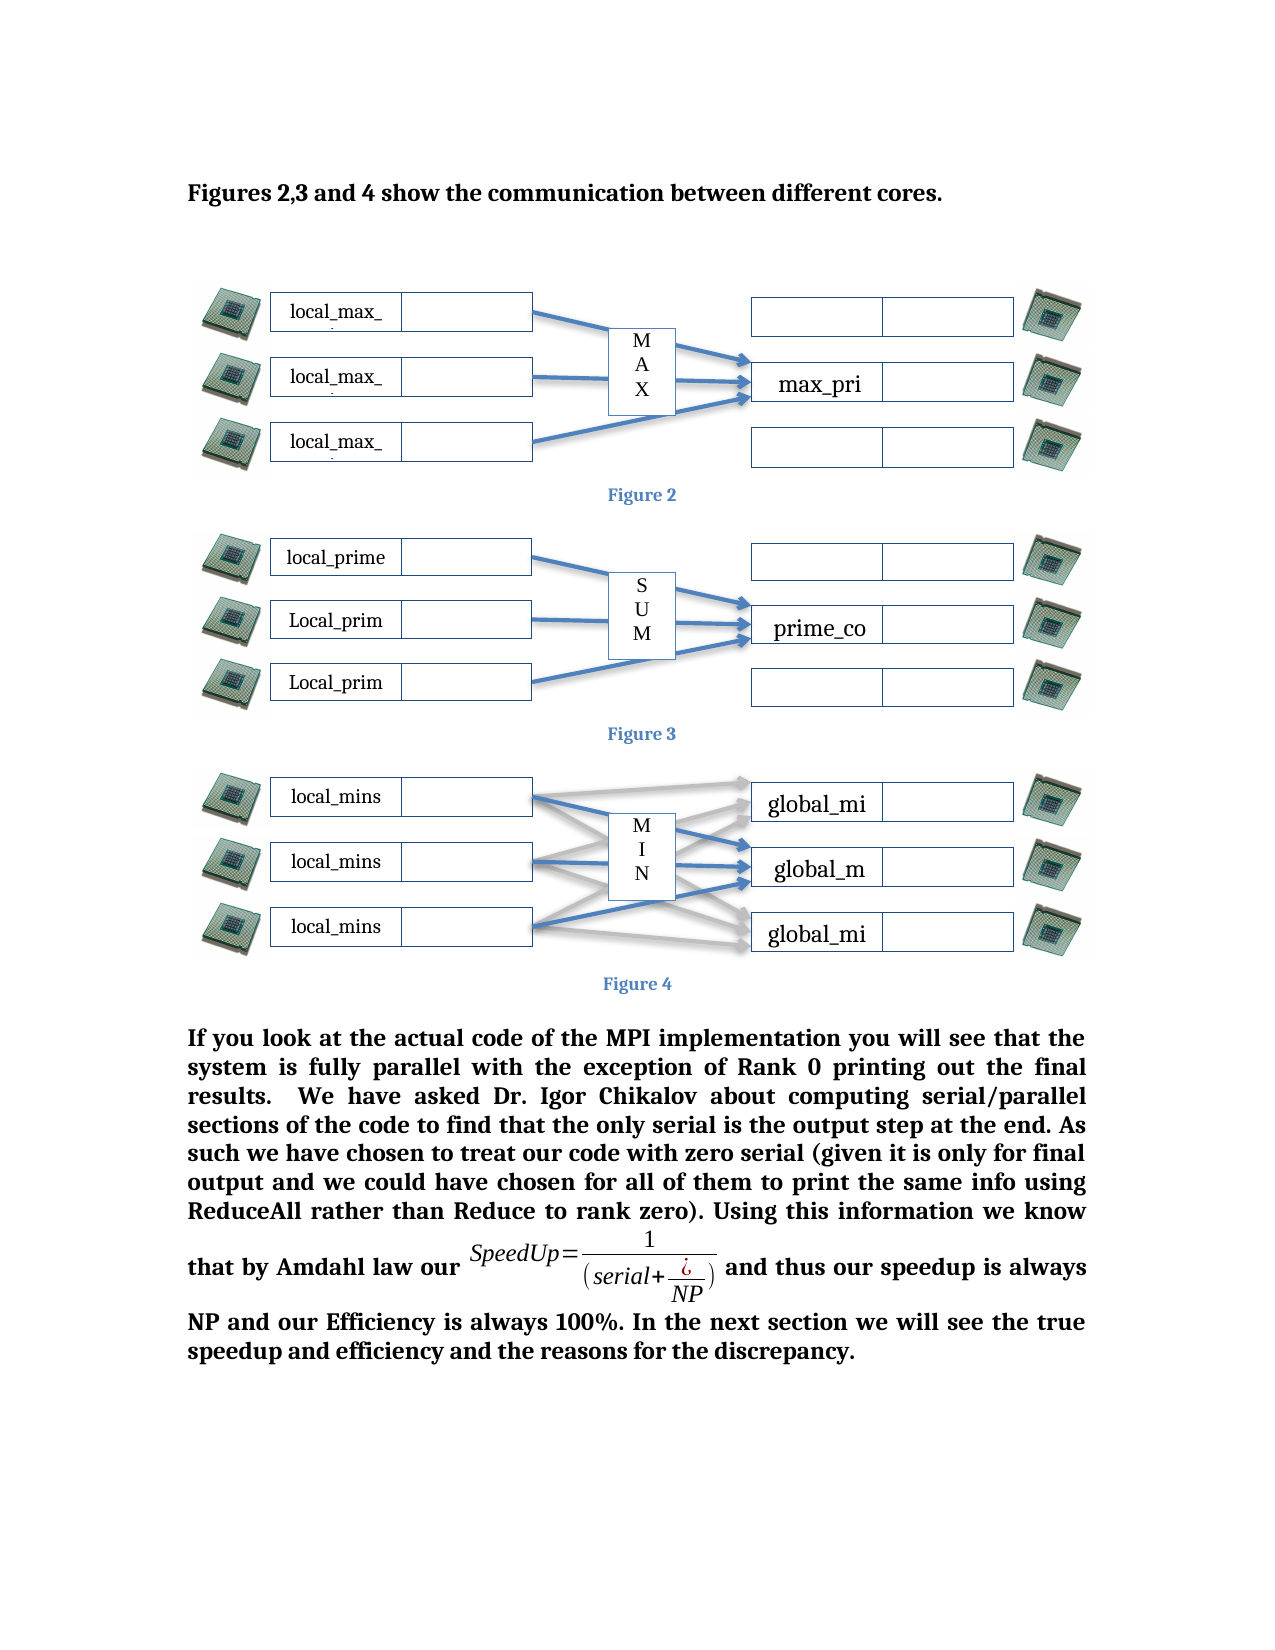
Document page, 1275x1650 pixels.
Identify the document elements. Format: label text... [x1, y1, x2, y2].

picture [191, 834, 272, 895]
picture [191, 530, 272, 589]
picture [1012, 594, 1092, 652]
picture [191, 655, 272, 714]
picture [191, 769, 272, 830]
picture [191, 899, 272, 960]
picture [191, 593, 272, 651]
picture [191, 284, 272, 345]
picture [1012, 415, 1092, 475]
subtitle Figures 2,3 and 4 show the communication between different cores. [187, 179, 1087, 208]
subtitle If you look at the actual code of the MPI implementation you will see that the system is fully parallel with the exception of Rank 0 printing out the final results. We have asked Dr. Igor Chikalov about computing serial/parallel sections of the code to find that the only serial is the output step at the end. As such we have chosen to treat our code with zero serial (given it is only for final output and we could have chosen for all of them to print the same info using ReduceAll rather than Reduce to rank zero). Using this information we know that by Amdahl law our and thus our speedup is always NP and our Efficiency is always 100%. In the next section we will see the true speedup and efficiency and the reasons for the discrepancy. [187, 1024, 1087, 1366]
picture [191, 414, 272, 475]
picture [1012, 350, 1092, 410]
picture [1012, 656, 1092, 714]
picture [1012, 900, 1092, 960]
picture [1012, 285, 1092, 345]
picture [1012, 835, 1092, 895]
picture [1012, 770, 1092, 830]
picture [191, 349, 272, 410]
text Figure 4 [187, 266, 1087, 995]
picture [1012, 531, 1092, 589]
